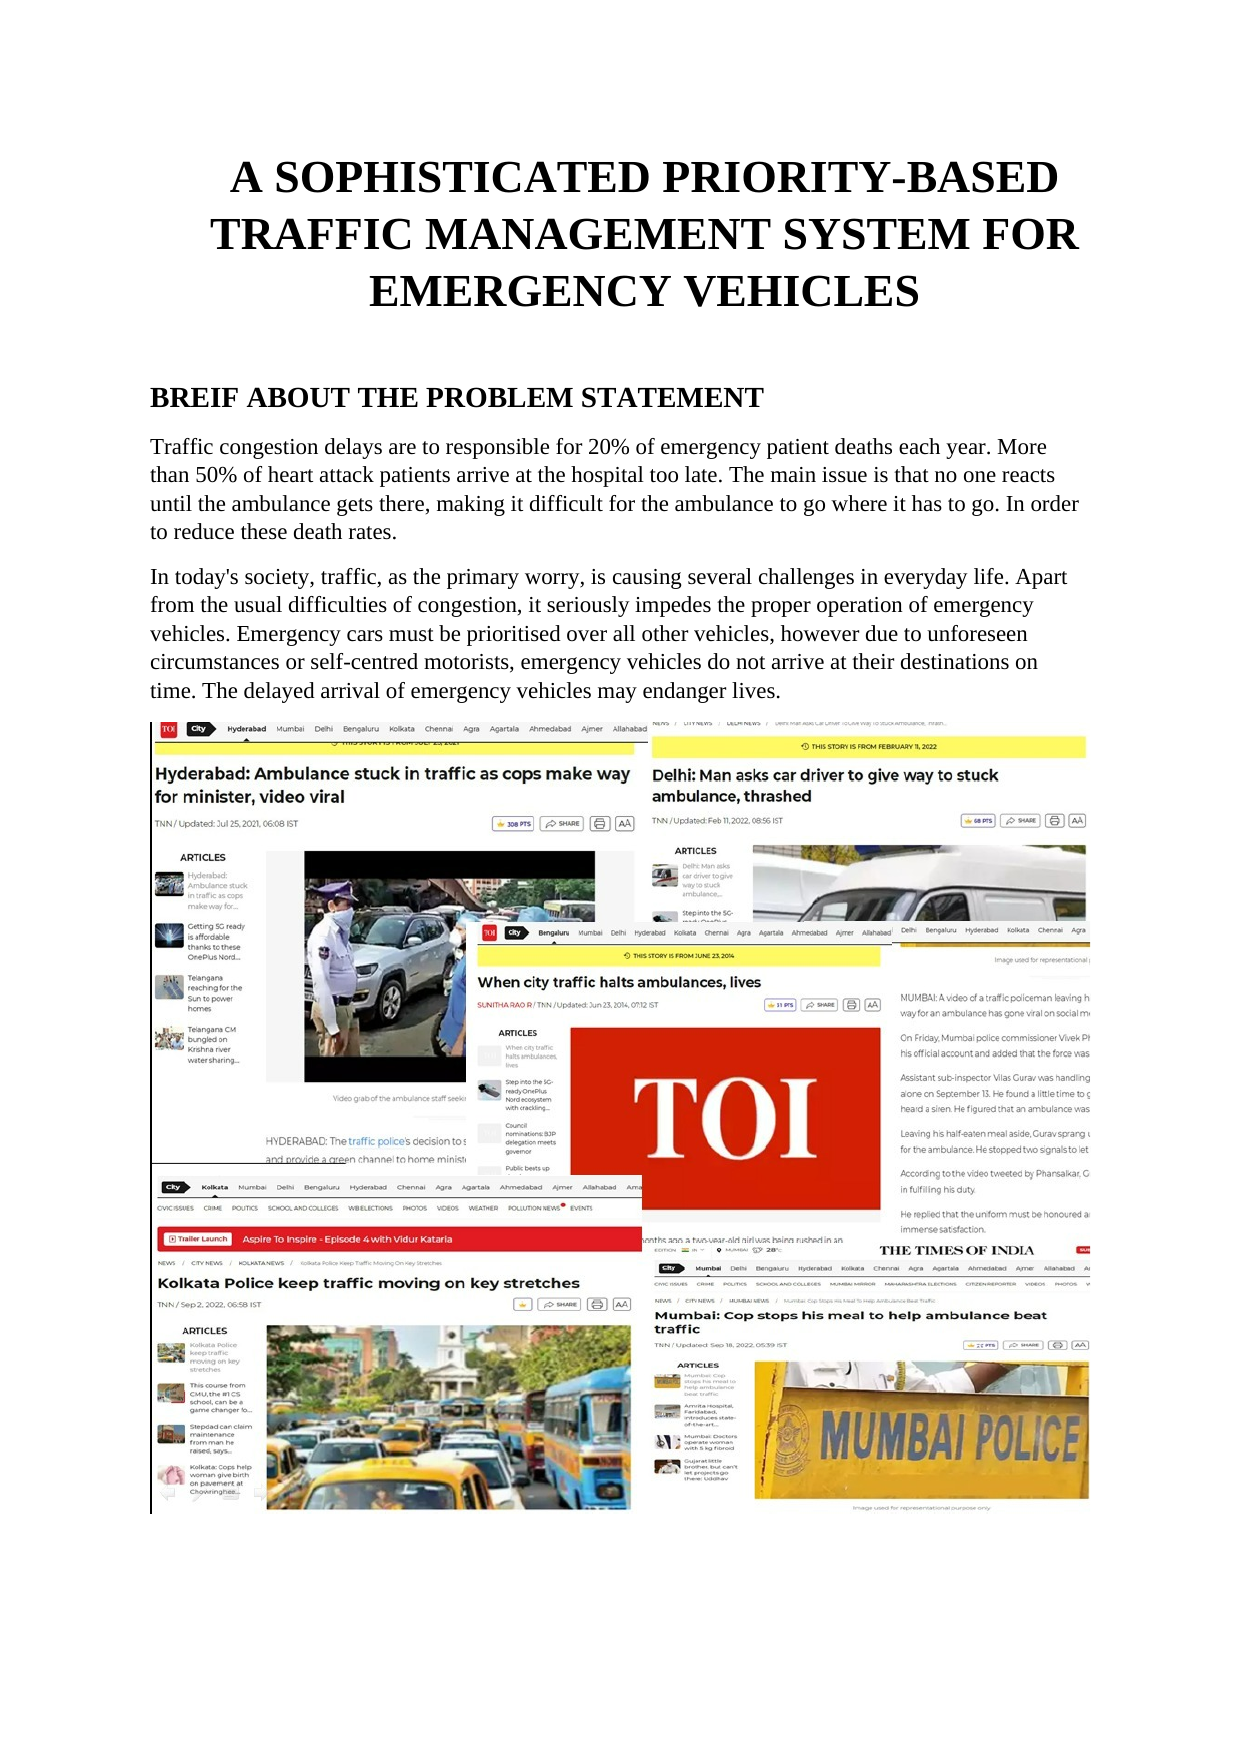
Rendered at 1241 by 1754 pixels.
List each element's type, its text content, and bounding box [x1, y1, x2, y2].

text In today's society, traffic, as the primary worry, is causing several challenges in everyday life. Apart from the usual difficulties of congestion, it seriously impedes the proper operation of emergency vehicles. Emergency cars must be prioritised over all other vehicles, however due to unforeseen circumstances or self-centred motorists, emergency vehicles do not arrive at their destinations on time. The delayed arrival of emergency vehicles may endanger lives. [150, 563, 1090, 703]
picture [150, 722, 1091, 1514]
text Traffic congestion delays are to responsible for 20% of emergency patient deaths each year. More than 50% of heart attack patients arrive at the hospital too late. The main issue is that no one reacts until the ambulance gets there, making it difficult for the ambulance to go where it has to go. In order to reduce these death rates. [150, 433, 1090, 544]
text BREIF ABOUT THE PROBLEM STATEMENT [150, 380, 1139, 413]
text A SOPHISTICATED PRIORITY-BASED TRAFFIC MANAGEMENT SYSTEM FOR EMERGENCY VEHICLES [150, 150, 1139, 316]
